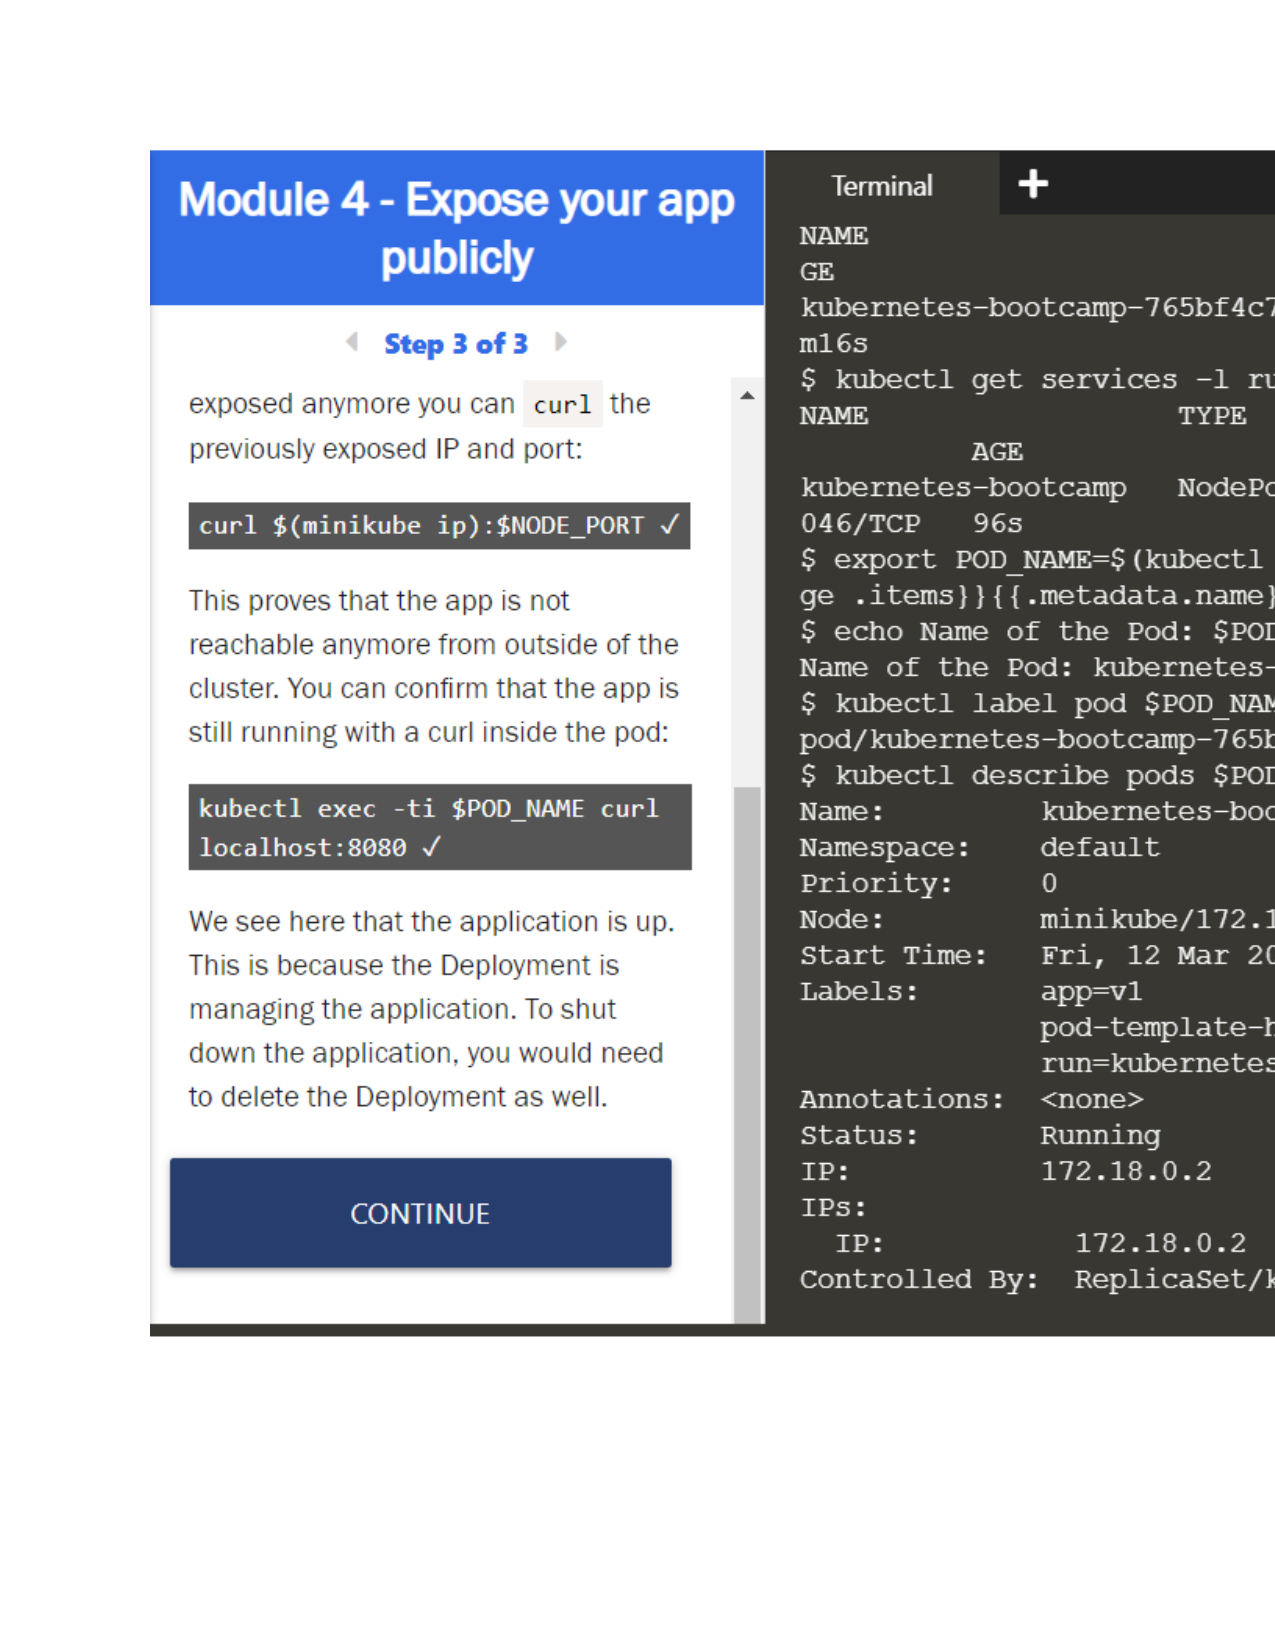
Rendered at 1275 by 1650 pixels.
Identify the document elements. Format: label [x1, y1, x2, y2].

picture [150, 150, 1275, 1343]
